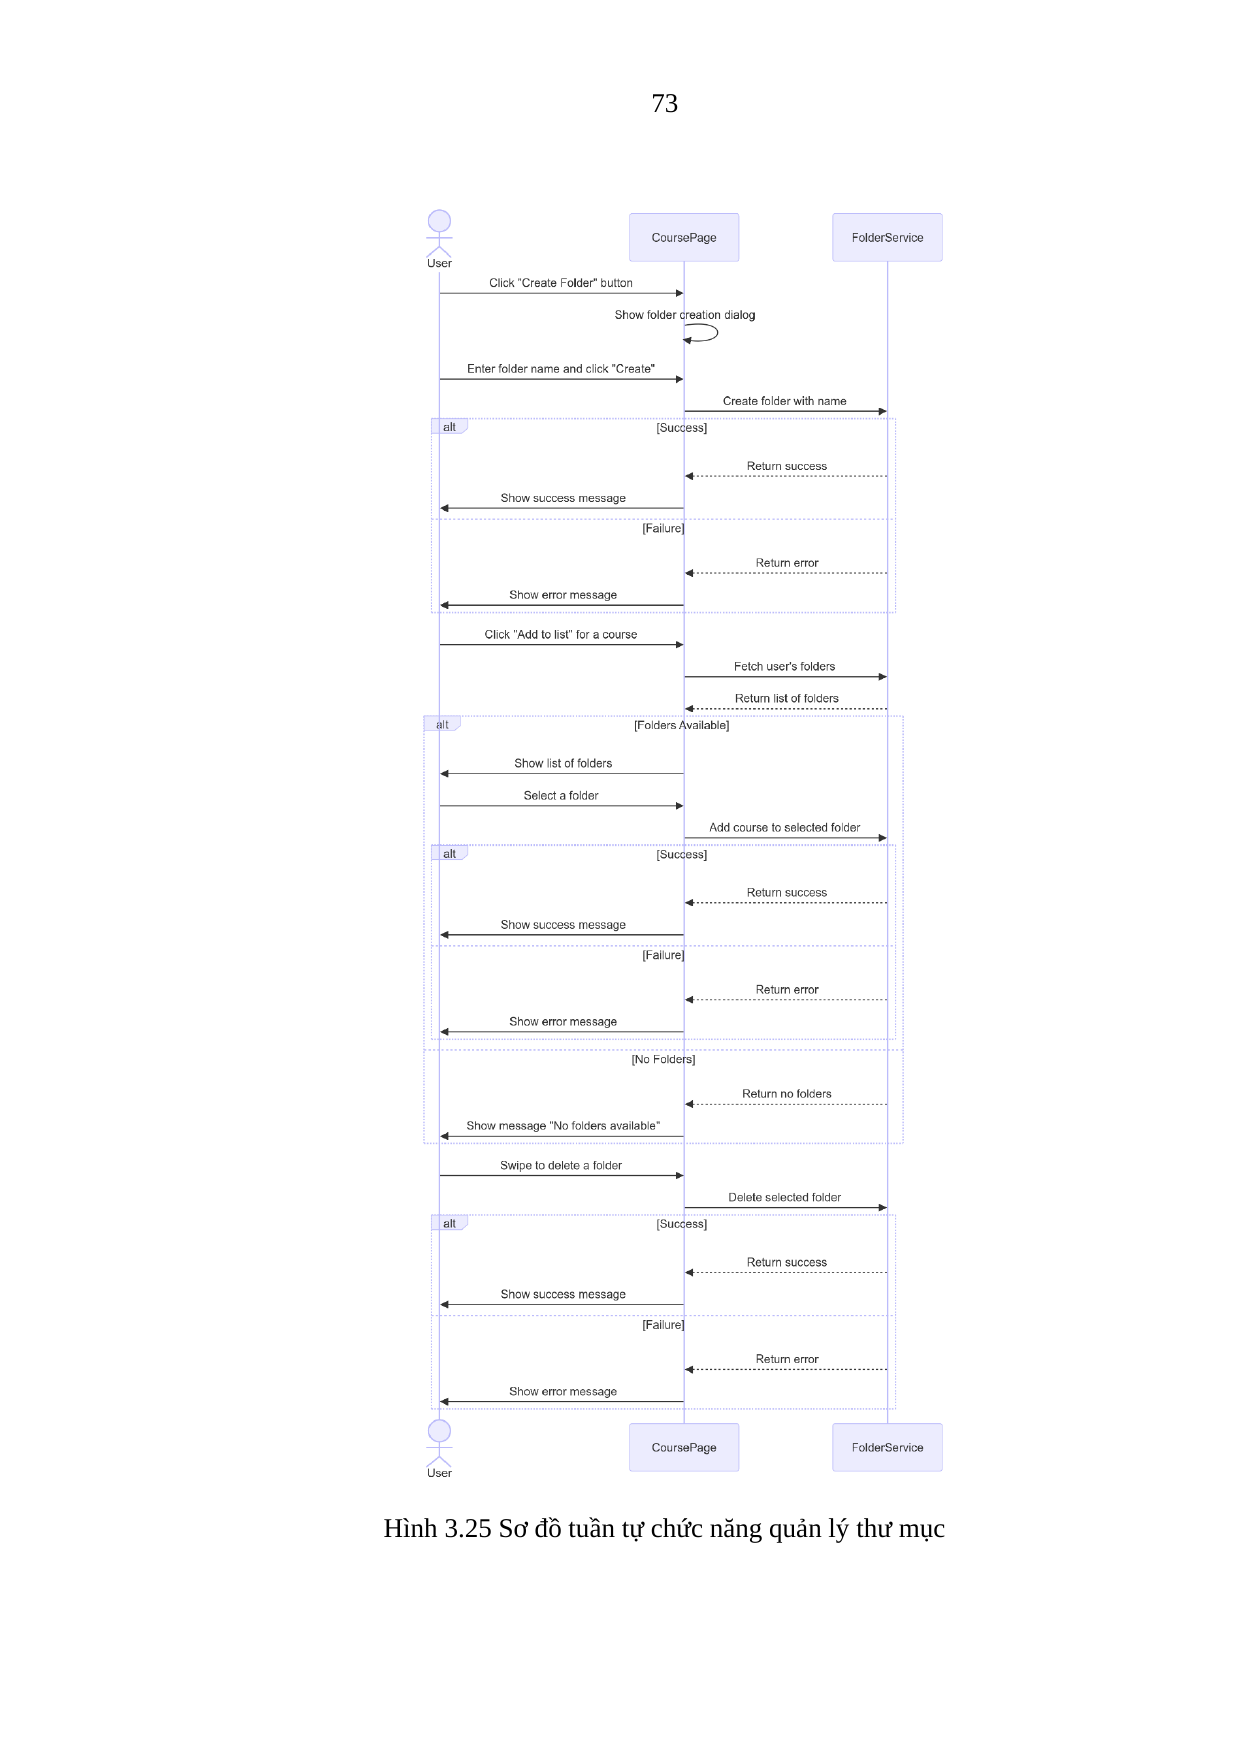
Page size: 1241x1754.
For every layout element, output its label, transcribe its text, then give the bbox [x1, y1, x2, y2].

picture [348, 206, 981, 1484]
